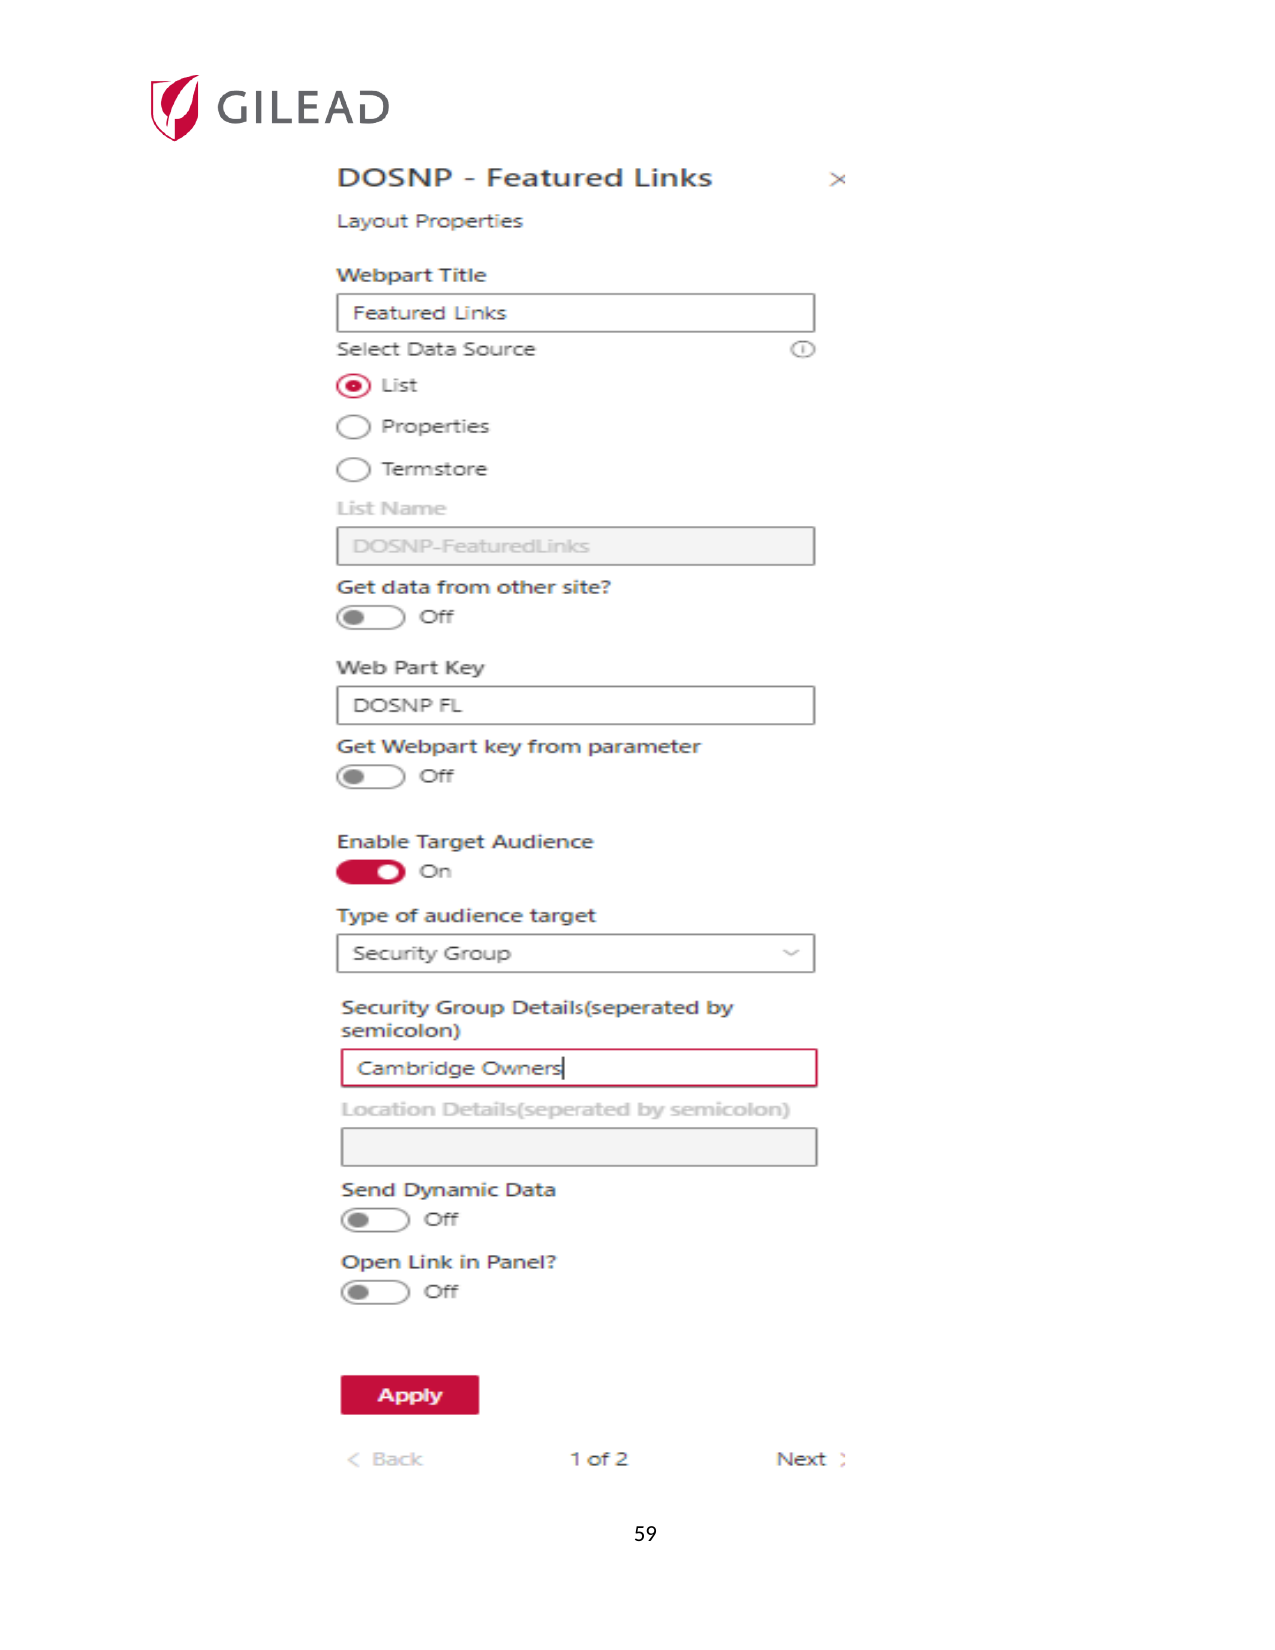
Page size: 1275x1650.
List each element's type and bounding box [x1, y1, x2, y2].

picture [150, 75, 389, 142]
picture [307, 150, 846, 1501]
